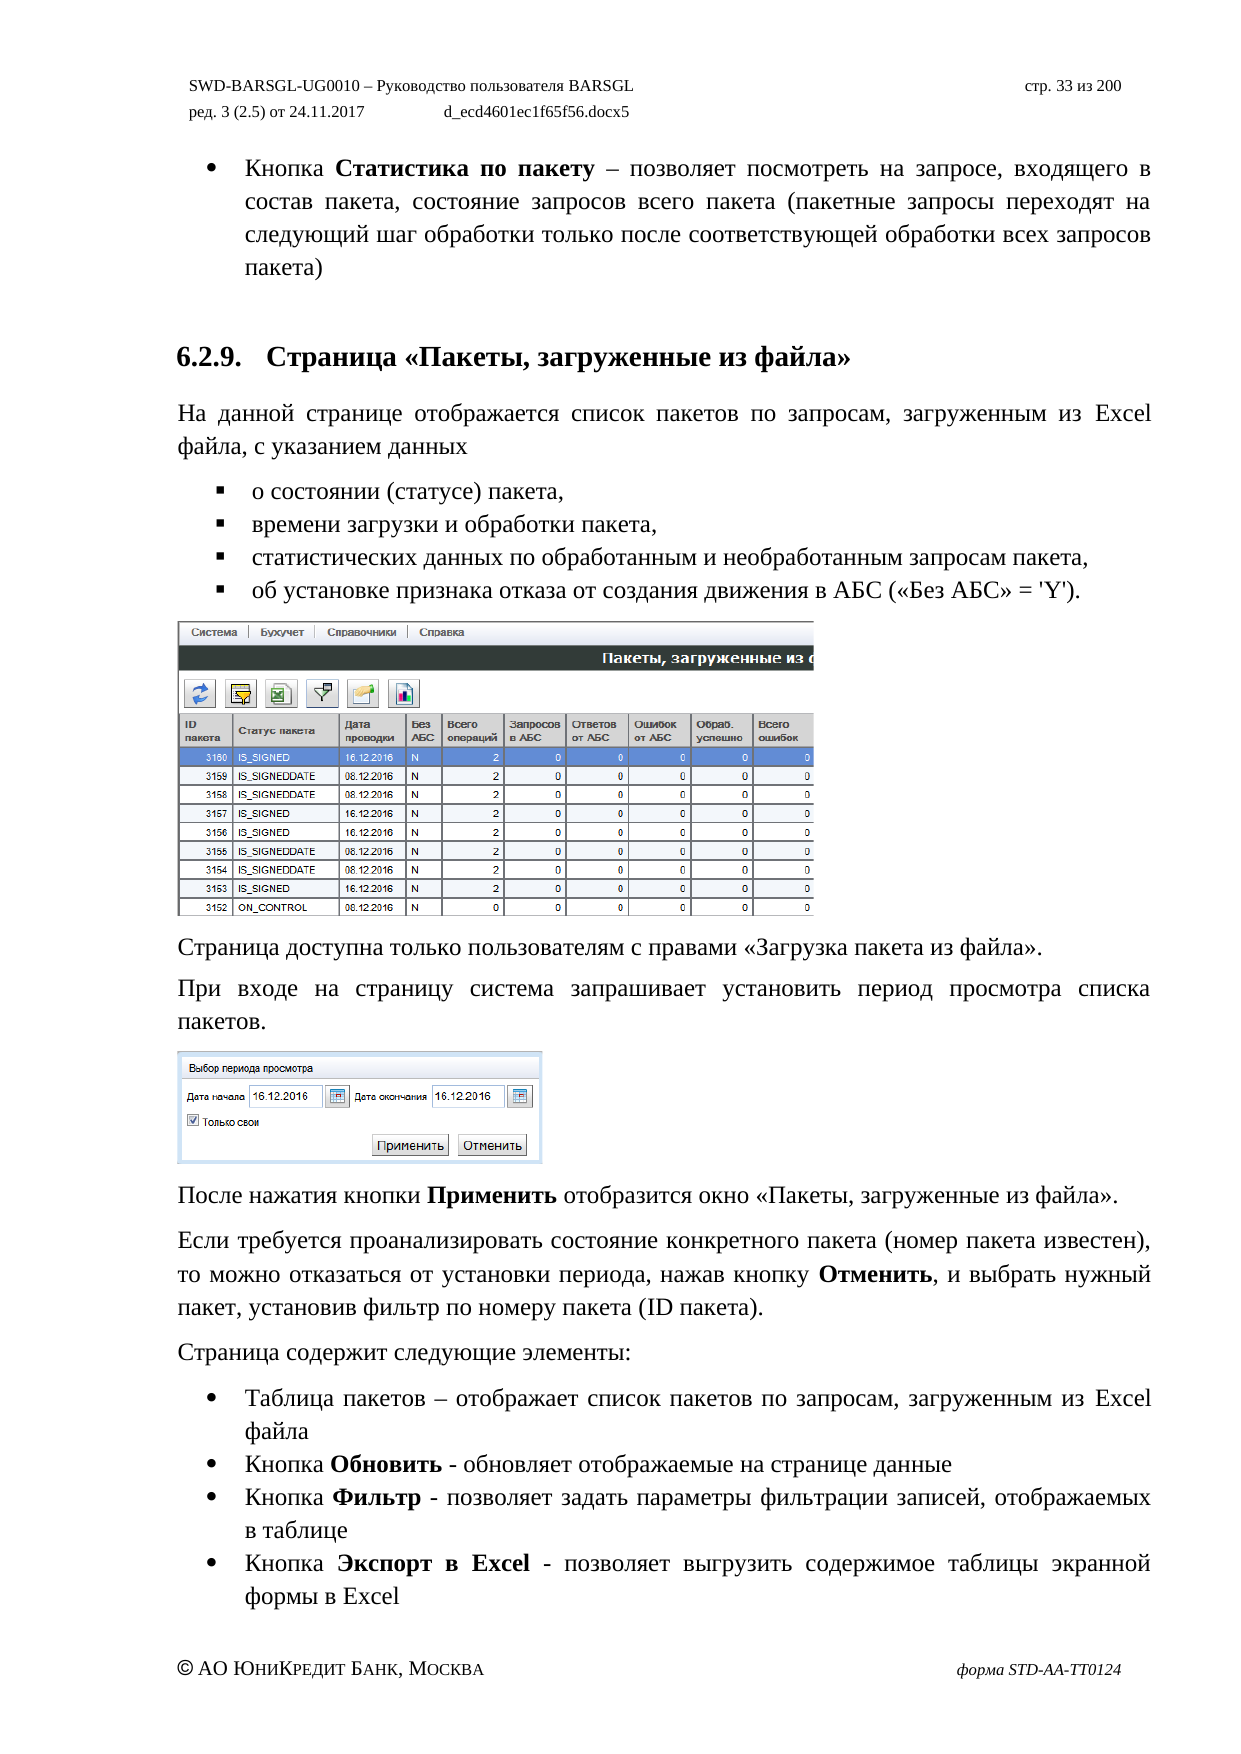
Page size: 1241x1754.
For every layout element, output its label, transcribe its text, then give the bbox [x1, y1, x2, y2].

text Страница доступна только пользователям с правами «Загрузка пакета из файла». [177, 932, 1152, 961]
list статистических данных по обработанным и необработанным запросам пакета, [214, 542, 1152, 571]
text Если требуется проанализировать состояние конкретного пакета (номер пакета известен), то можно отказаться от установки периода, нажав кнопку Отменить, и выбрать нужный пакет, установив фильтр по номеру пакета (ID пакета). [177, 1226, 1152, 1320]
text При входе на страницу система запрашивает установить период просмотра списка пакетов. [177, 973, 1152, 1035]
list о состоянии (статусе) пакета, [214, 476, 1152, 505]
list Кнопка Обновить - обновляет отображаемые на странице данные [207, 1449, 1152, 1477]
text После нажатия кнопки Применить отобразится окно «Пакеты, загруженные из файла». [177, 1180, 1152, 1209]
text Страница содержит следующие элементы: [177, 1337, 1152, 1366]
picture [177, 621, 814, 916]
subtitle Страница «Пакеты, загруженные из файла» [176, 339, 1152, 373]
list об установке признака отказа от создания движения в АБС («Без АБС» = 'Y'). [214, 575, 1152, 604]
list Кнопка Экспорт в Excel - позволяет выгрузить содержимое таблицы экранной формы в Excel [207, 1548, 1152, 1609]
list времени загрузки и обработки пакета, [214, 509, 1152, 538]
picture [177, 1051, 543, 1164]
text На данной странице отображается список пакетов по запросам, загруженным из Excel файла, с указанием данных [177, 398, 1152, 459]
list Таблица пакетов – отображает список пакетов по запросам, загруженным из Excel файла [207, 1383, 1152, 1444]
list Кнопка Статистика по пакету – позволяет посмотреть на запросе, входящего в состав пакета, состояние запросов всего пакета (пакетные запросы переходят на следующий шаг обработки только после соответствующей обработки всех запросов пакета) [207, 153, 1152, 281]
list Кнопка Фильтр - позволяет задать параметры фильтрации записей, отображаемых в таблице [207, 1482, 1152, 1543]
